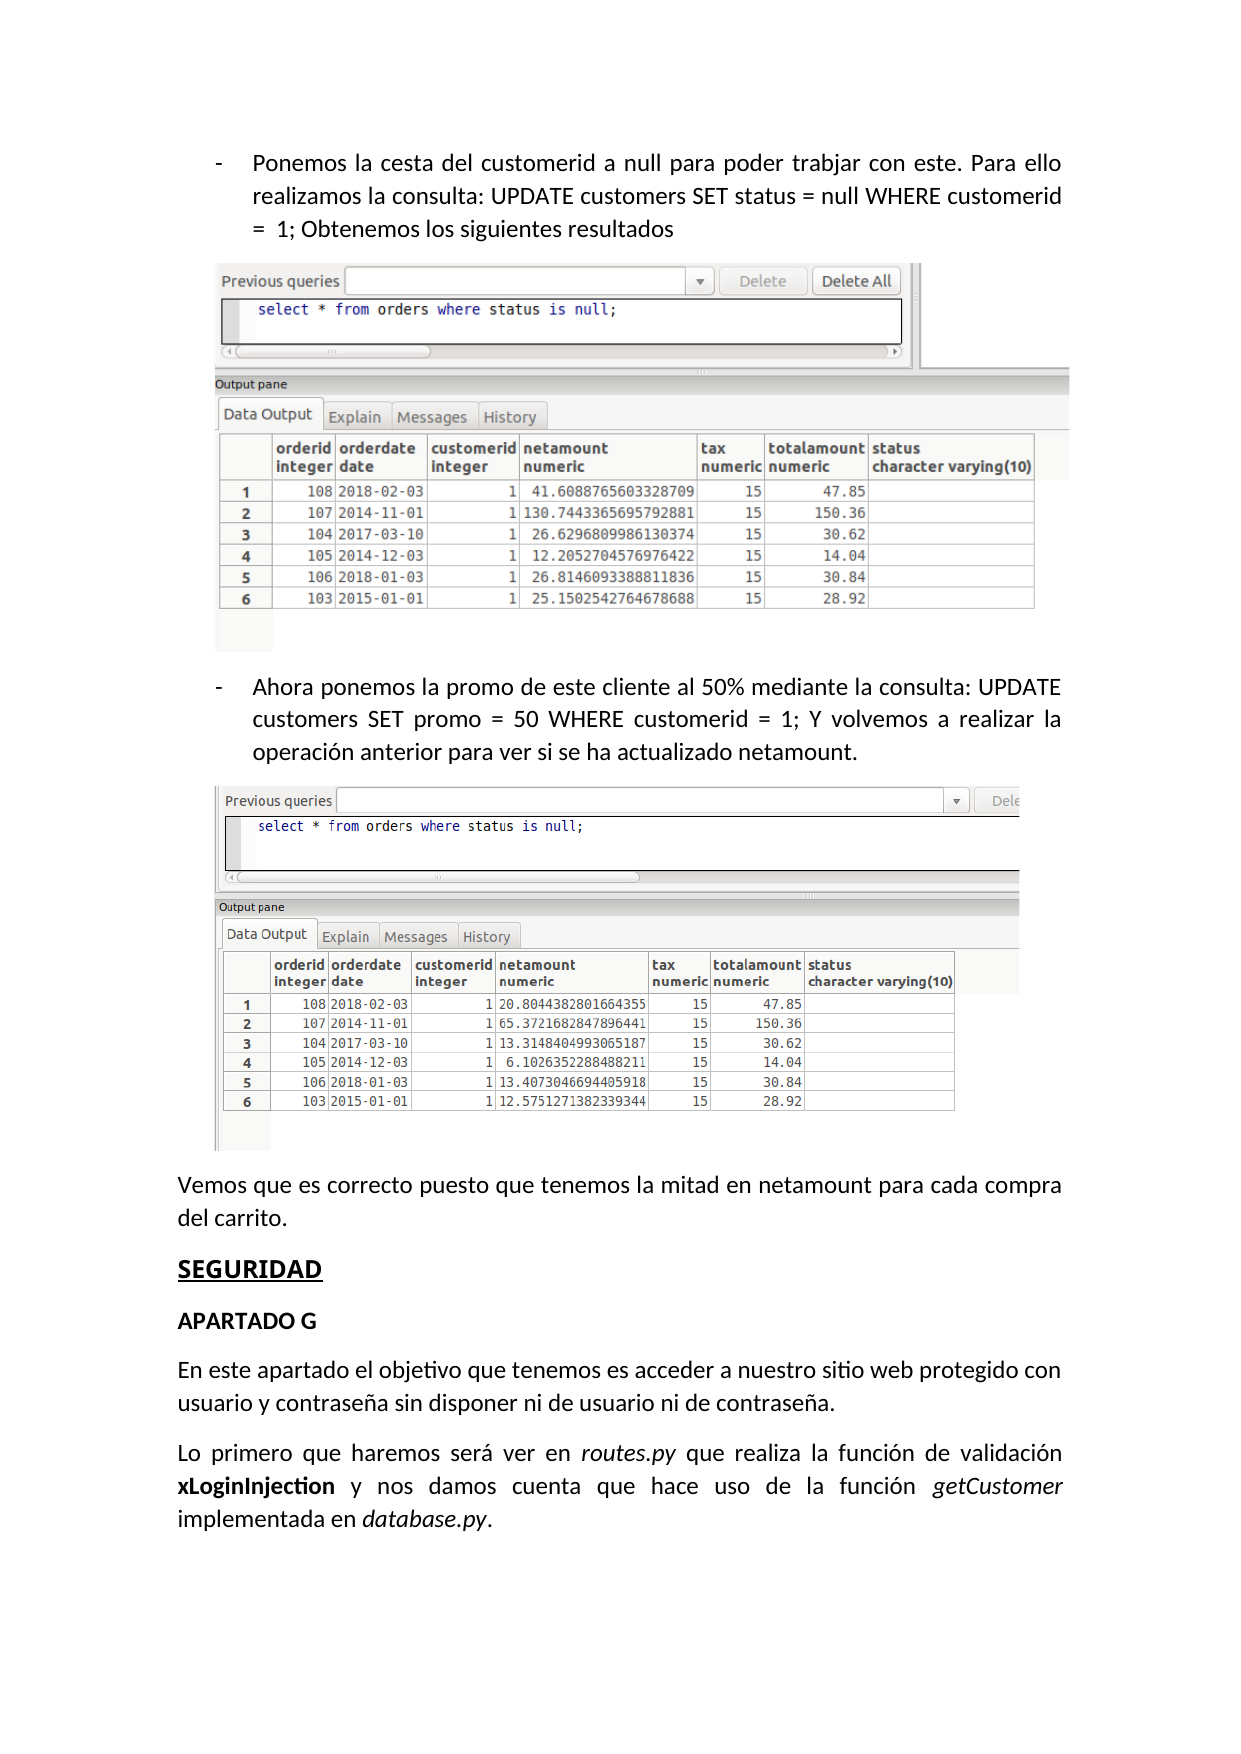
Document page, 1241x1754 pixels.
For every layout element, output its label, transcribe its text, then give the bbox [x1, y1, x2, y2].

text Vemos que es correcto puesto que tenemos la mitad en netamount para cada compra del carrito. [177, 1169, 1063, 1232]
text SEGURIDAD [177, 1251, 1063, 1285]
text APARTADO G [177, 1305, 1063, 1335]
list Ponemos la cesta del customerid a null para poder trabjar con este. Para ello realizamos la consulta: UPDATE customers SET status = null WHERE customerid = 1; Obtenemos los siguientes resultados [215, 148, 1063, 244]
picture [214, 786, 1020, 1151]
picture [214, 263, 1070, 652]
text En este apartado el objetivo que tenemos es acceder a nuestro sitio web protegido con usuario y contraseña sin disponer ni de usuario ni de contraseña. [177, 1354, 1063, 1418]
text Lo primero que haremos será ver en routes.py que realiza la función de validación xLoginInjection y nos damos cuenta que hace uso de la función getCustomer implementada en database.py. [177, 1437, 1063, 1533]
list Ahora ponemos la promo de este cliente al 50% mediante la consulta: UPDATE customers SET promo = 50 WHERE customerid = 1; Y volvemos a realizar la operación anterior para ver si se ha actualizado netamount. [215, 671, 1063, 767]
